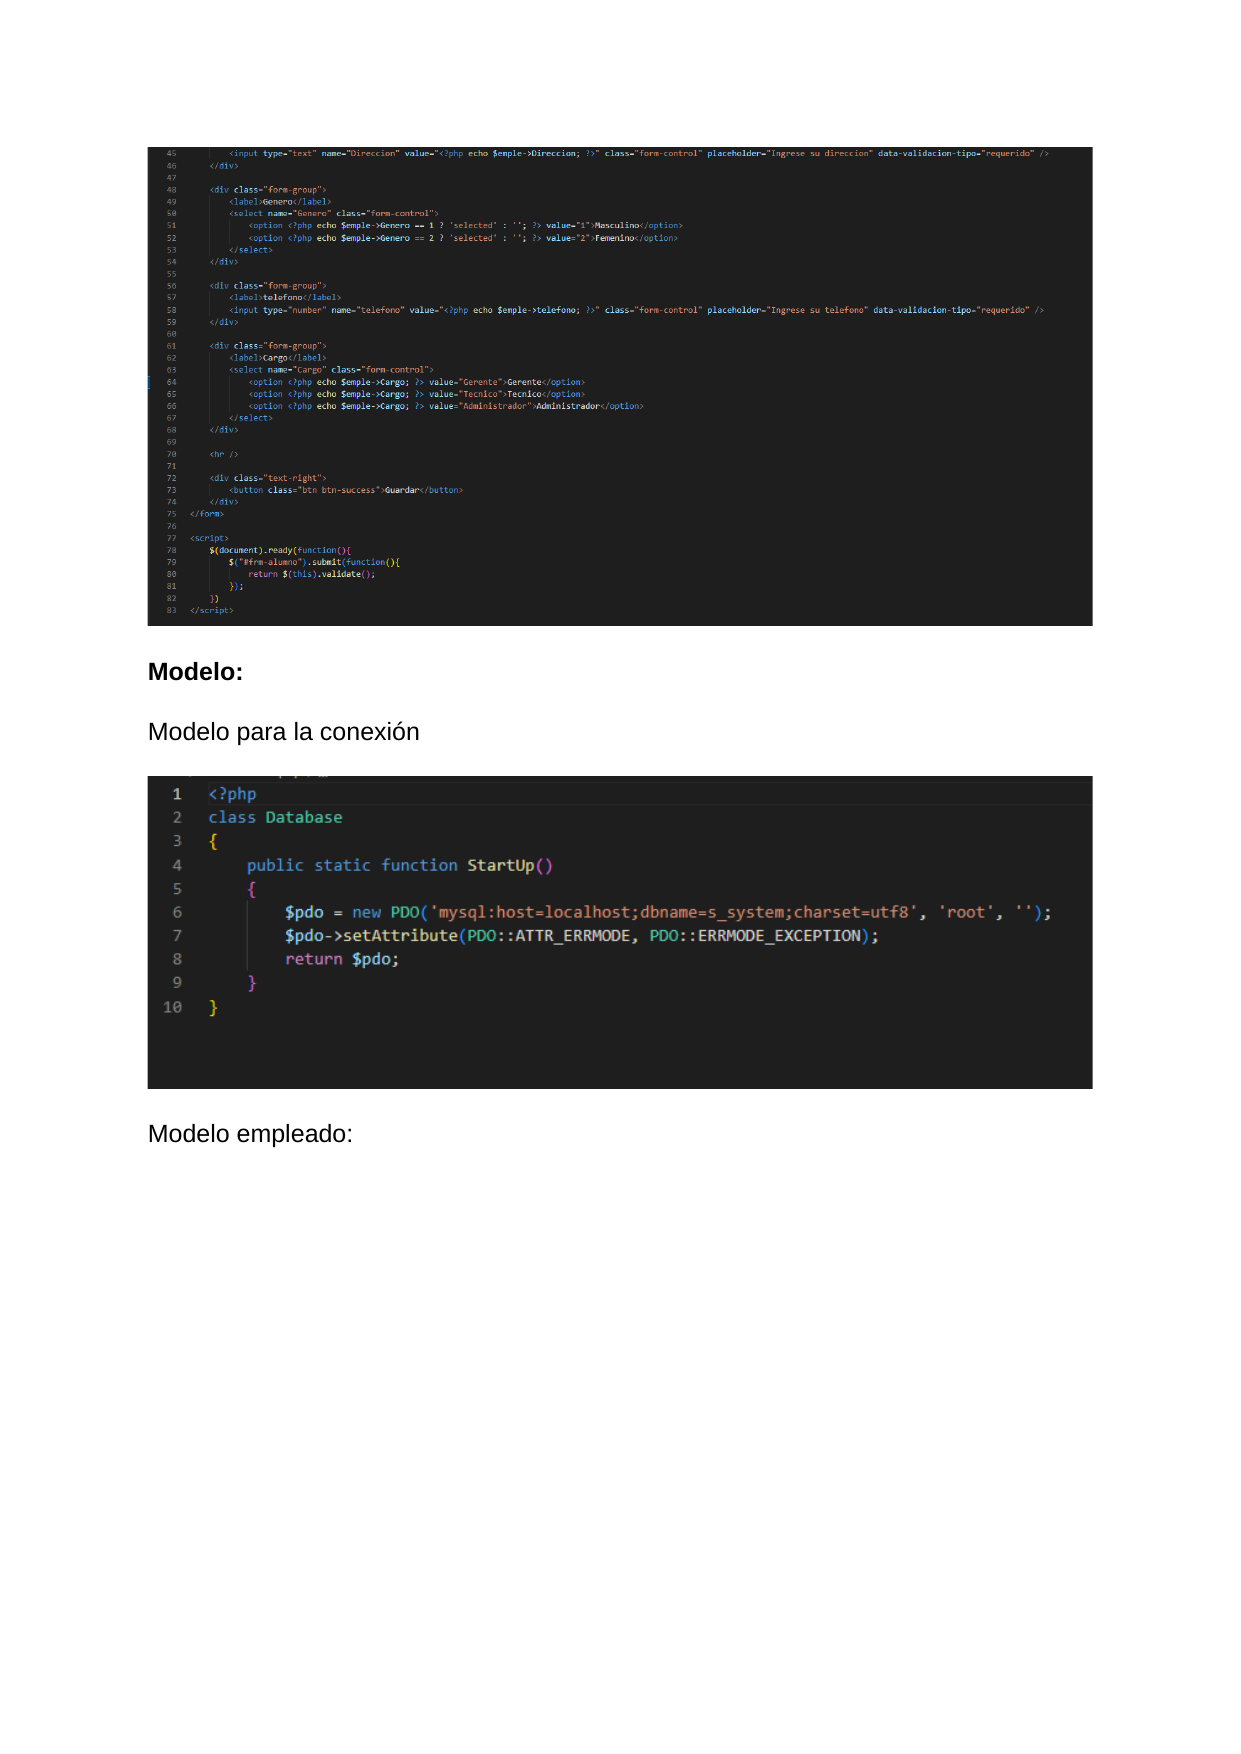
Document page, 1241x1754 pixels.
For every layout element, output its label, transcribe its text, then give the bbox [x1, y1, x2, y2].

text Modelo: [148, 657, 1092, 685]
picture [147, 776, 1093, 1089]
picture [147, 147, 1093, 626]
text Modelo empleado: [148, 1119, 1092, 1148]
text Modelo para la conexión [148, 716, 1092, 745]
